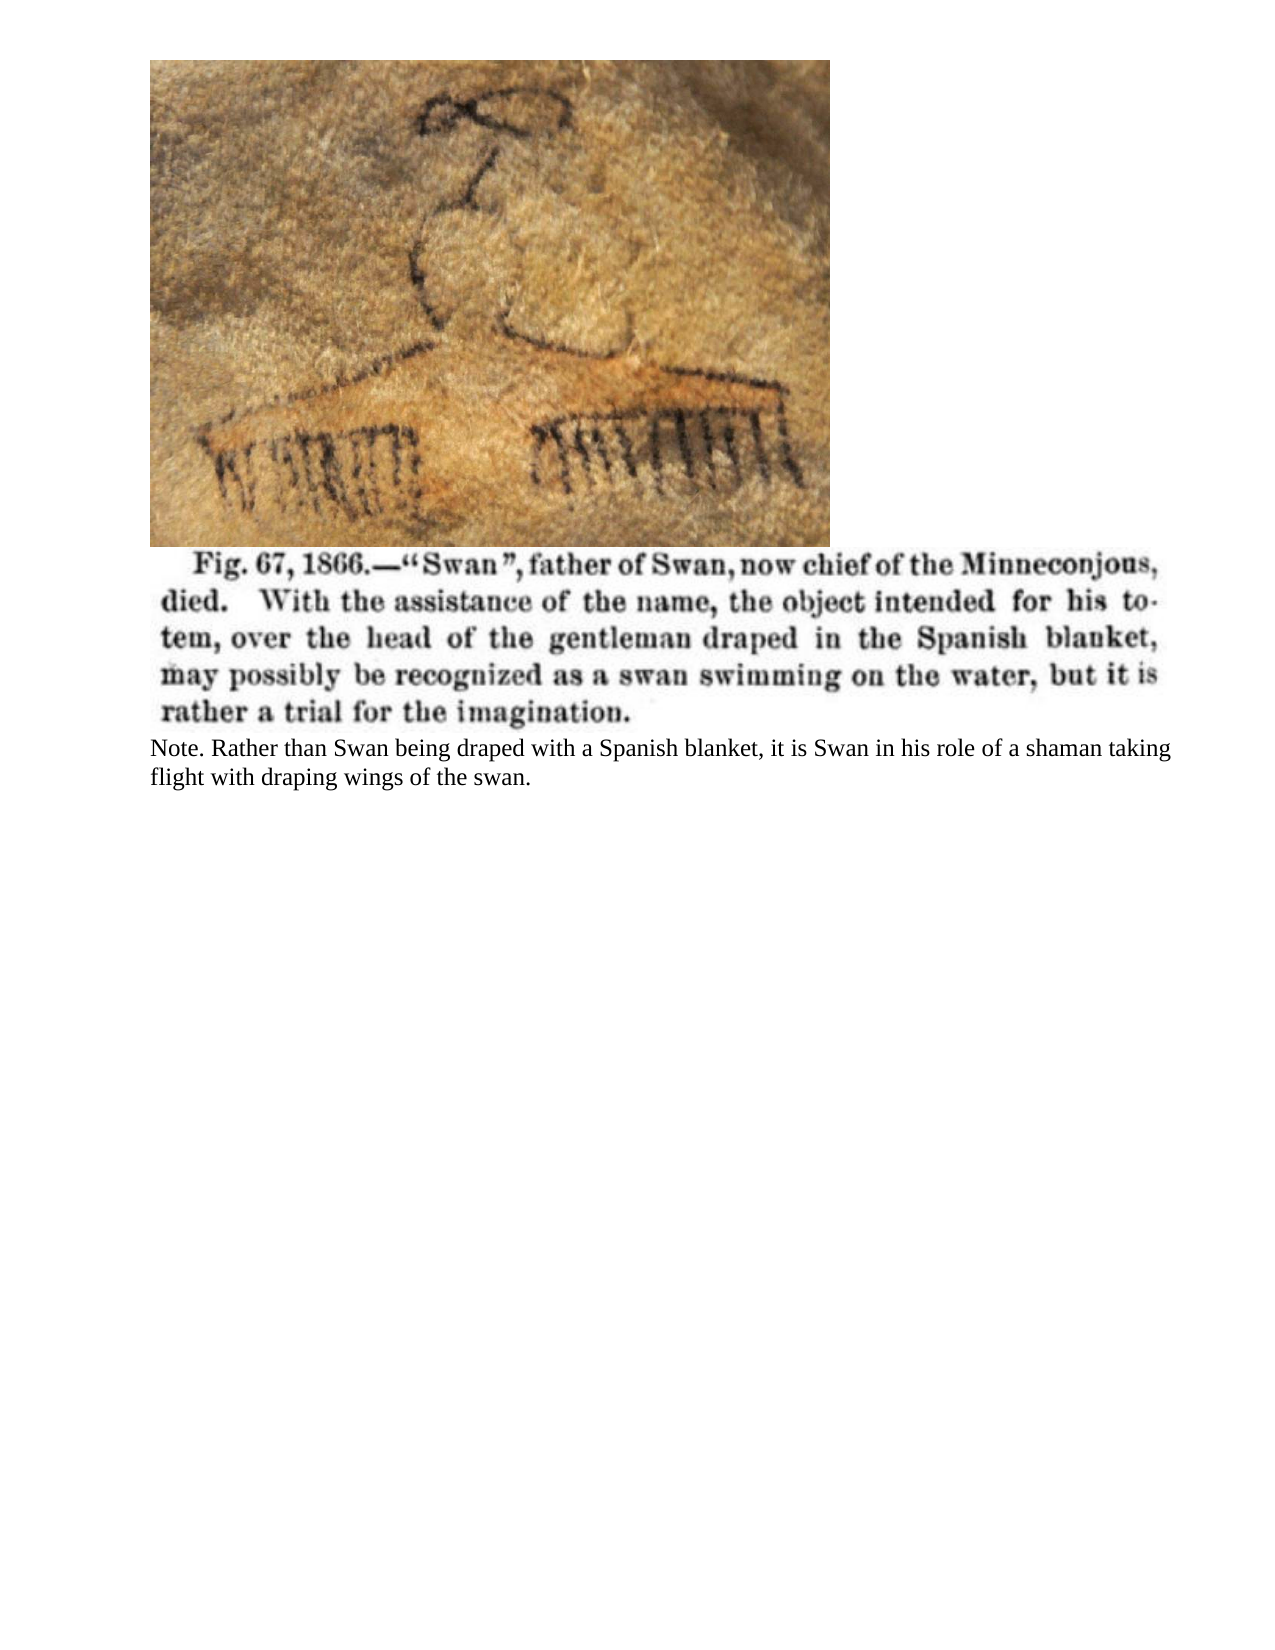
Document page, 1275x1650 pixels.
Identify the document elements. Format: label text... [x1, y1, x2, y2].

picture [150, 60, 1168, 733]
text Note. Rather than Swan being draped with a Spanish blanket, it is Swan in his role of a shaman taking flight with draping wings of the swan. [150, 733, 1215, 790]
